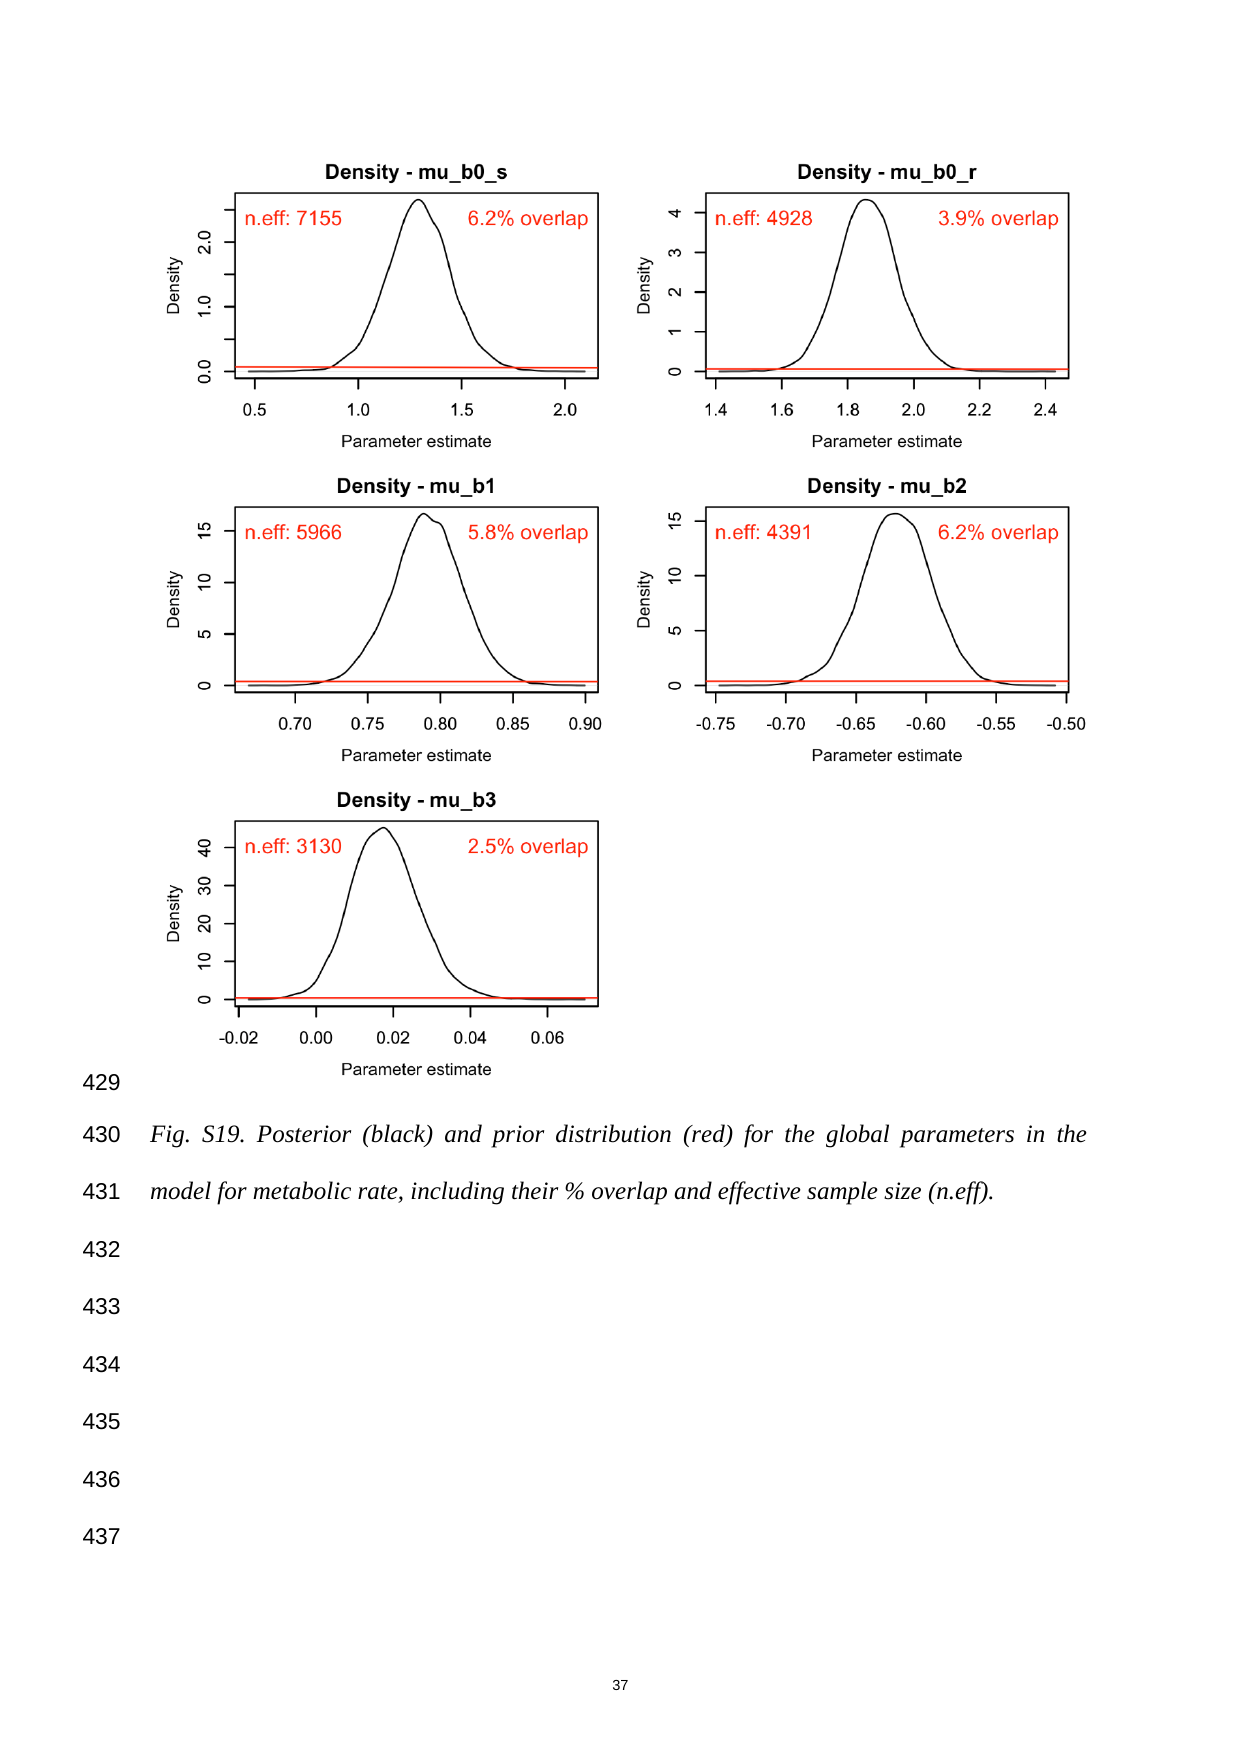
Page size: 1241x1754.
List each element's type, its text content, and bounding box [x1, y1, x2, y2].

picture [150, 150, 1091, 1091]
text Fig. S19. Posterior (black) and prior distribution (red) for the global parameters in the model for metabolic rate, including their % overlap and effective sample size (n.eff). [150, 1119, 1090, 1205]
